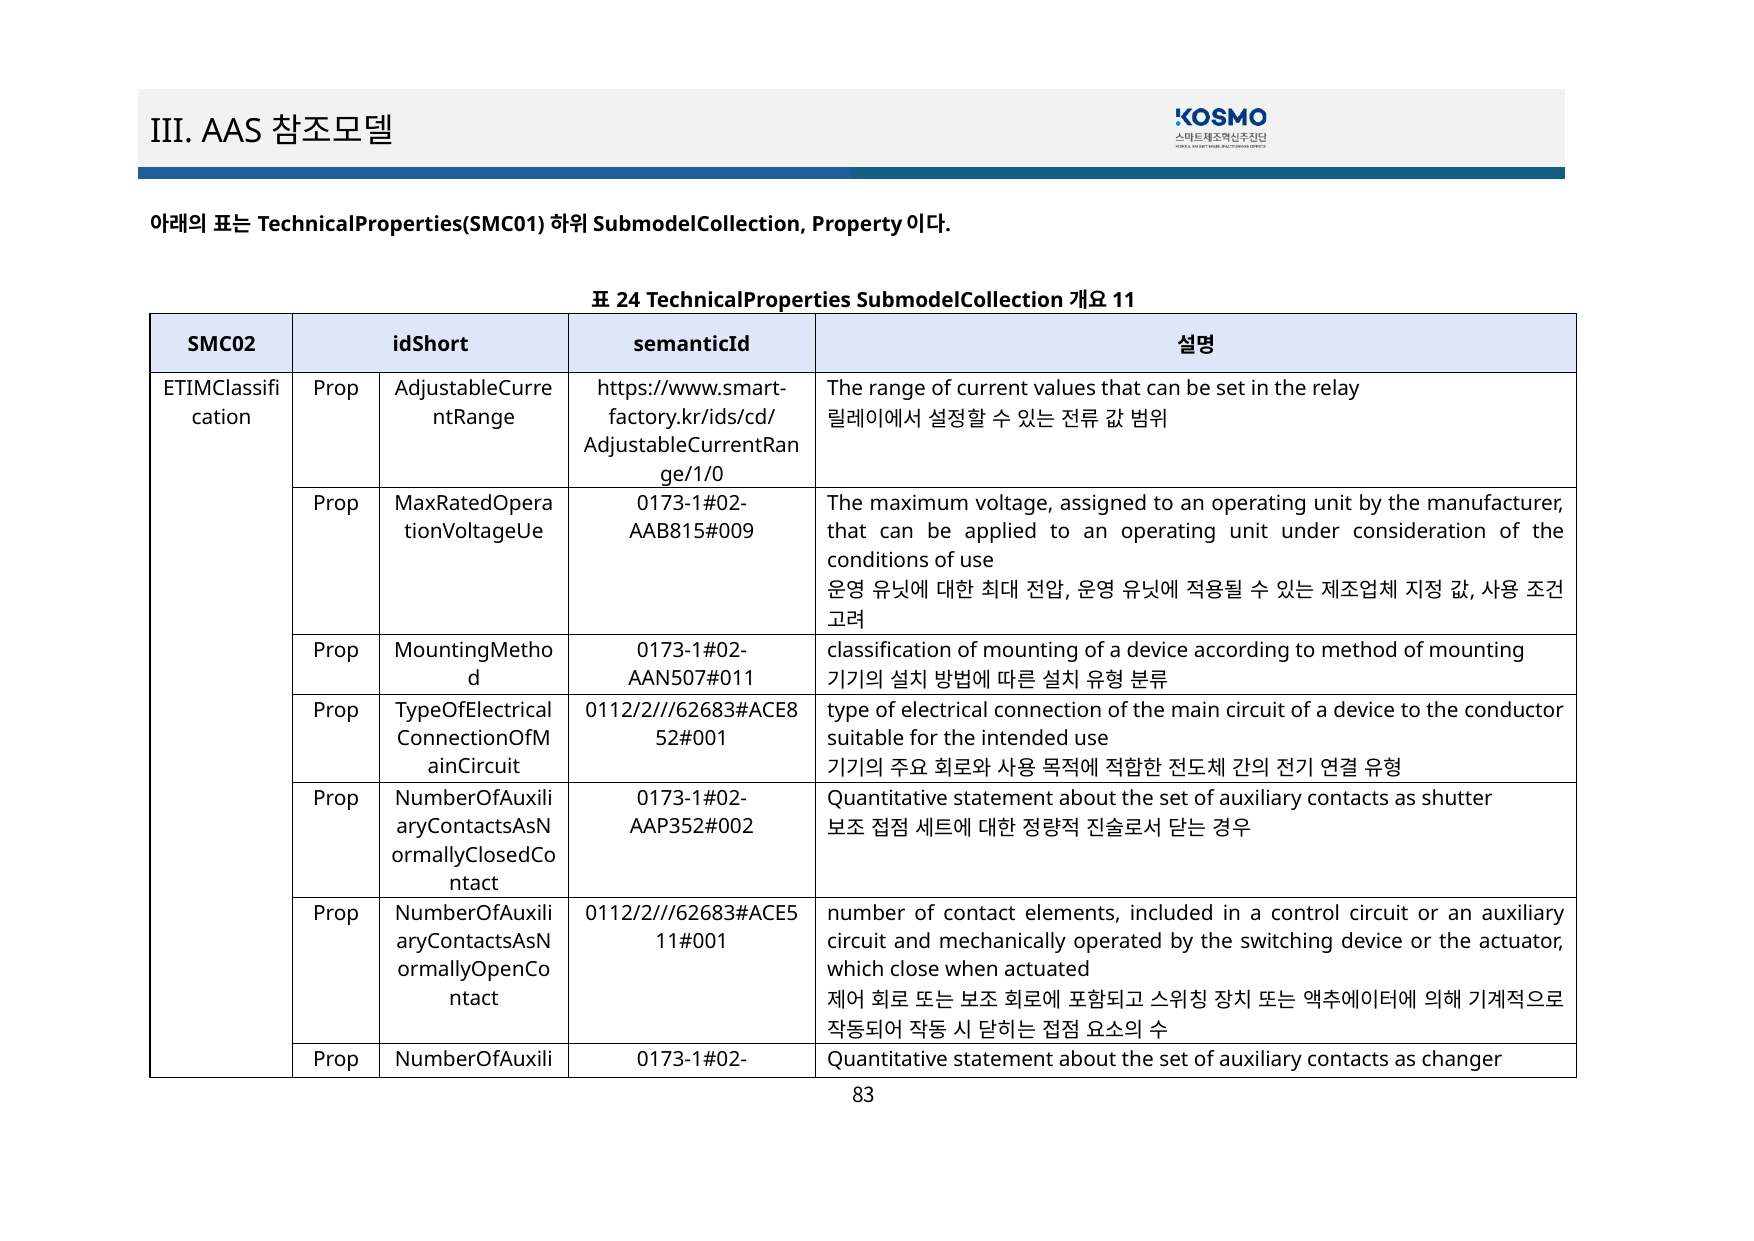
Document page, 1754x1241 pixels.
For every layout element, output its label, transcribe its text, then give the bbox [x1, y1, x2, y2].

table_cell Prop [293, 1044, 379, 1077]
table_cell type of electrical connection of the main circuit of a device to the conductor suitable for the intended use 기기의 주요 회로와 사용 목적에 적합한 전도체 간의 전기 연결 유형 [816, 695, 1576, 782]
table_cell number of contact elements, included in a control circuit or an auxiliary circuit and mechanically operated by the switching device or the actuator, which close when actuated 제어 회로 또는 보조 회로에 포함되고 스위칭 장치 또는 액추에이터에 의해 기계적으로 작동되어 작동 시 닫히는 접점 요소의 수 [816, 898, 1576, 1043]
table_cell classification of mounting of a device according to method of mounting 기기의 설치 방법에 따른 설치 유형 분류 [816, 635, 1576, 694]
table_header idShort [293, 314, 568, 372]
table_cell 0173-1#02-AAN507#011 [569, 635, 815, 694]
table_cell ETIMClassification [151, 373, 292, 1077]
table_cell The maximum voltage, assigned to an operating unit by the manufacturer, that can be applied to an operating unit under consideration of the conditions of use 운영 유닛에 대한 최대 전압, 운영 유닛에 적용될 수 있는 제조업체 지정 값, 사용 조건 고려 [816, 488, 1576, 634]
text 아래의 표는 TechnicalProperties(SMC01) 하위SubmodelCollection, Property이다. [150, 207, 1577, 238]
table_cell Prop [293, 373, 379, 487]
table_header semanticId [569, 314, 815, 372]
table_cell 0112/2///62683#ACE511#001 [569, 898, 815, 1043]
table_cell Prop [293, 898, 379, 1043]
table_cell MountingMethod [380, 635, 568, 694]
table_cell The range of current values that can be set in the relay 릴레이에서 설정할 수 있는 전류 값 범위 [816, 373, 1576, 487]
table_cell MaxRatedOperationVoltageUe [380, 488, 568, 634]
table_header 설명 [816, 314, 1576, 372]
table_cell Quantitative statement about the set of auxiliary contacts as changer 보조 접점 세트에 대한 정량적 진술로서 바꿀 수 있는 경우 [816, 1044, 1576, 1077]
table_cell Prop [293, 695, 379, 782]
table_cell 0173-1#02-AAP352#002 [569, 783, 815, 897]
table_cell 0173-1#02-AAB815#009 [569, 488, 815, 634]
table_cell NumberOfAuxiliaryContactsAsNormallyOpenContact [380, 898, 568, 1043]
table_header SMC02 [151, 314, 292, 372]
table_cell TypeOfElectricalConnectionOfMainCircuit [380, 695, 568, 782]
table_cell Quantitative statement about the set of auxiliary contacts as shutter 보조 접점 세트에 대한 정량적 진술로서 닫는 경우 [816, 783, 1576, 897]
table_cell NumberOfAuxiliaryContactsAsChangeOverContact [380, 1044, 568, 1077]
table_cell https://www.smart-factory.kr/ids/cd/AdjustableCurrentRange/1/0 [569, 373, 815, 487]
picture [1175, 108, 1267, 148]
table_cell 0112/2///62683#ACE852#001 [569, 695, 815, 782]
table_cell 0173-1#02-AAP349#002 [569, 1044, 815, 1077]
table_cell Prop [293, 488, 379, 634]
table_cell Prop [293, 635, 379, 694]
table_cell AdjustableCurrentRange [380, 373, 568, 487]
table_cell Prop [293, 783, 379, 897]
table_cell NumberOfAuxiliaryContactsAsNormallyClosedContact [380, 783, 568, 897]
